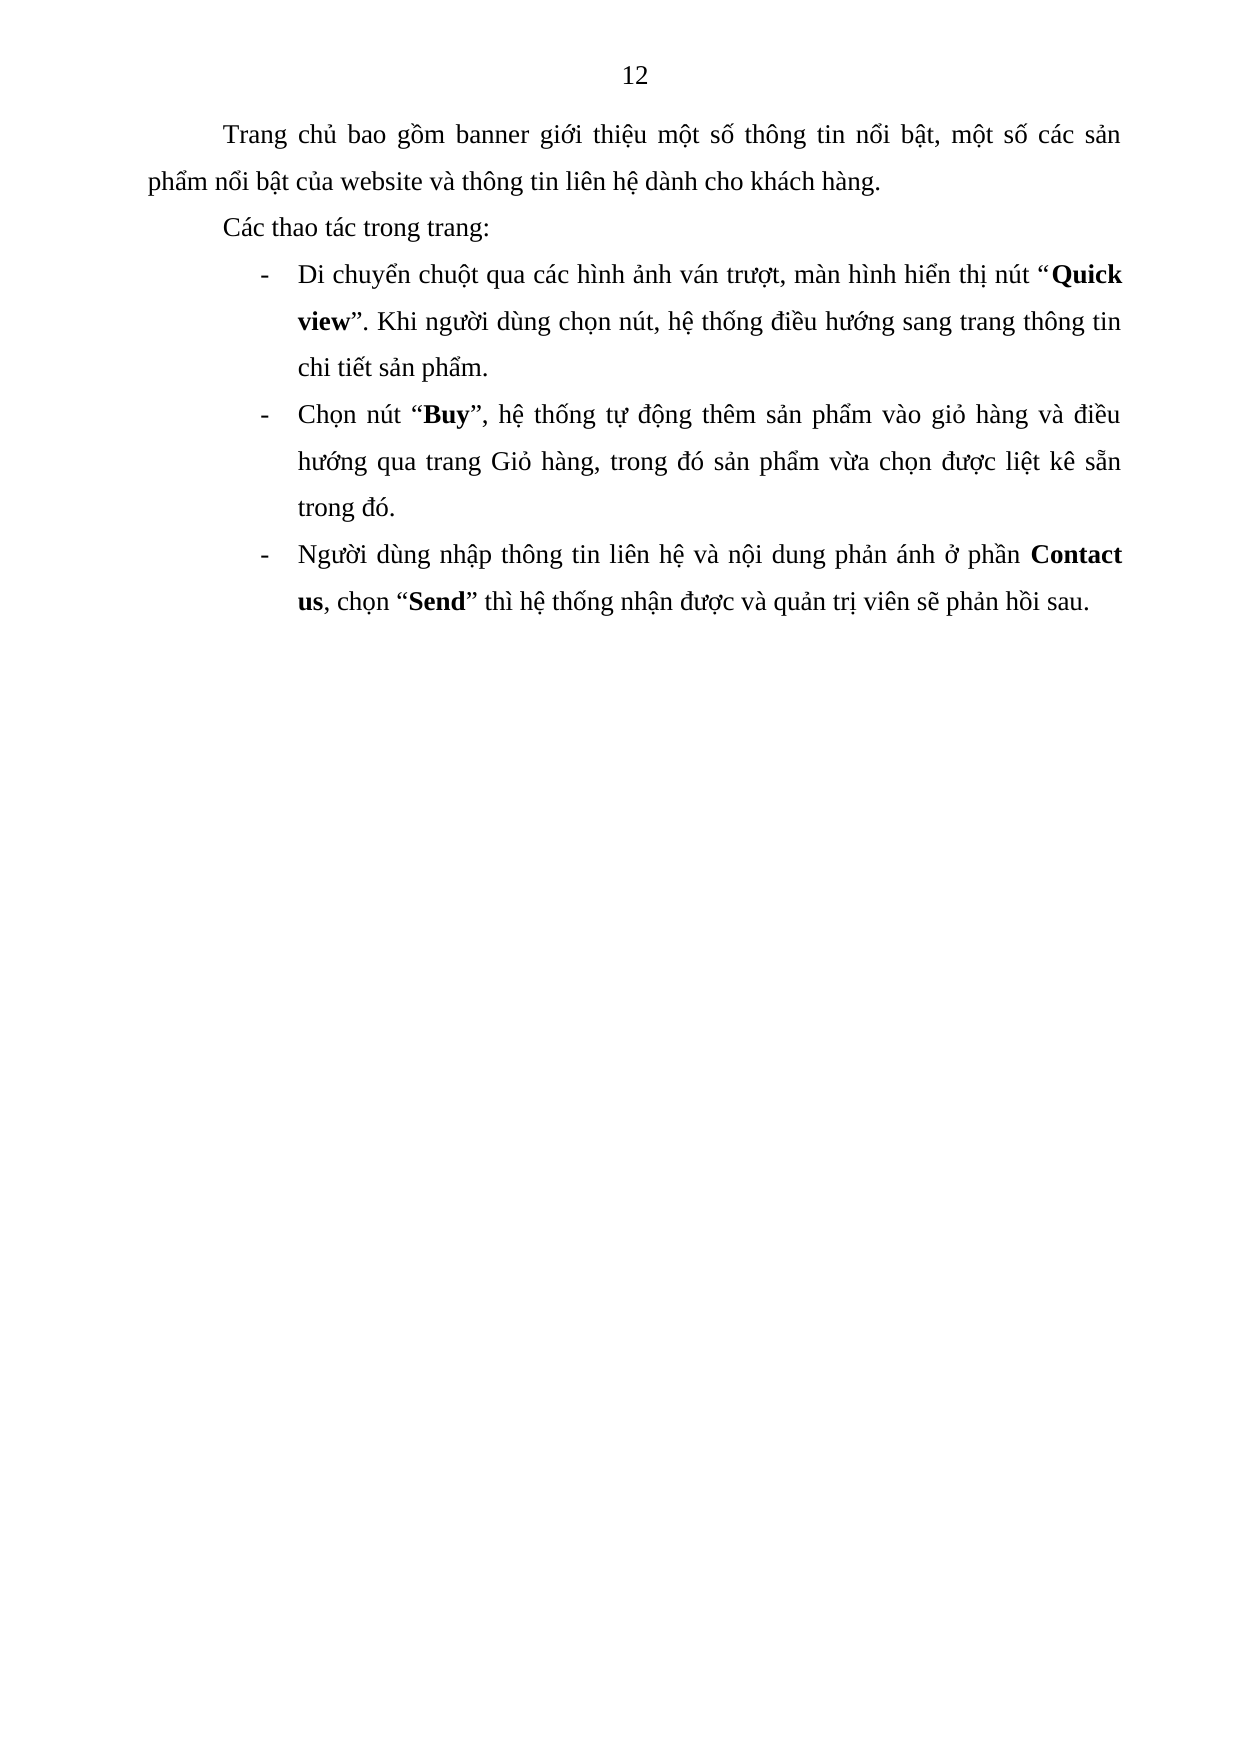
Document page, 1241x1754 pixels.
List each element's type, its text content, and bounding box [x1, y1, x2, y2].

text Các thao tác trong trang: [148, 211, 1122, 243]
list Chọn nút “Buy”, hệ thống tự động thêm sản phẩm vào giỏ hàng và điều hướng qua trang Giỏ hàng, trong đó sản phẩm vừa chọn được liệt kê sẵn trong đó. [260, 398, 1122, 523]
list Người dùng nhập thông tin liên hệ và nội dung phản ánh ở phần Contact us, chọn “Send” thì hệ thống nhận được và quản trị viên sẽ phản hồi sau. [260, 538, 1122, 616]
text Trang chủ bao gồm banner giới thiệu một số thông tin nổi bật, một số các sản phẩm nổi bật của website và thông tin liên hệ dành cho khách hàng. [148, 118, 1122, 196]
list Di chuyển chuột qua các hình ảnh ván trượt, màn hình hiển thị nút “Quick view”. Khi người dùng chọn nút, hệ thống điều hướng sang trang thông tin chi tiết sản phẩm. [260, 258, 1122, 383]
